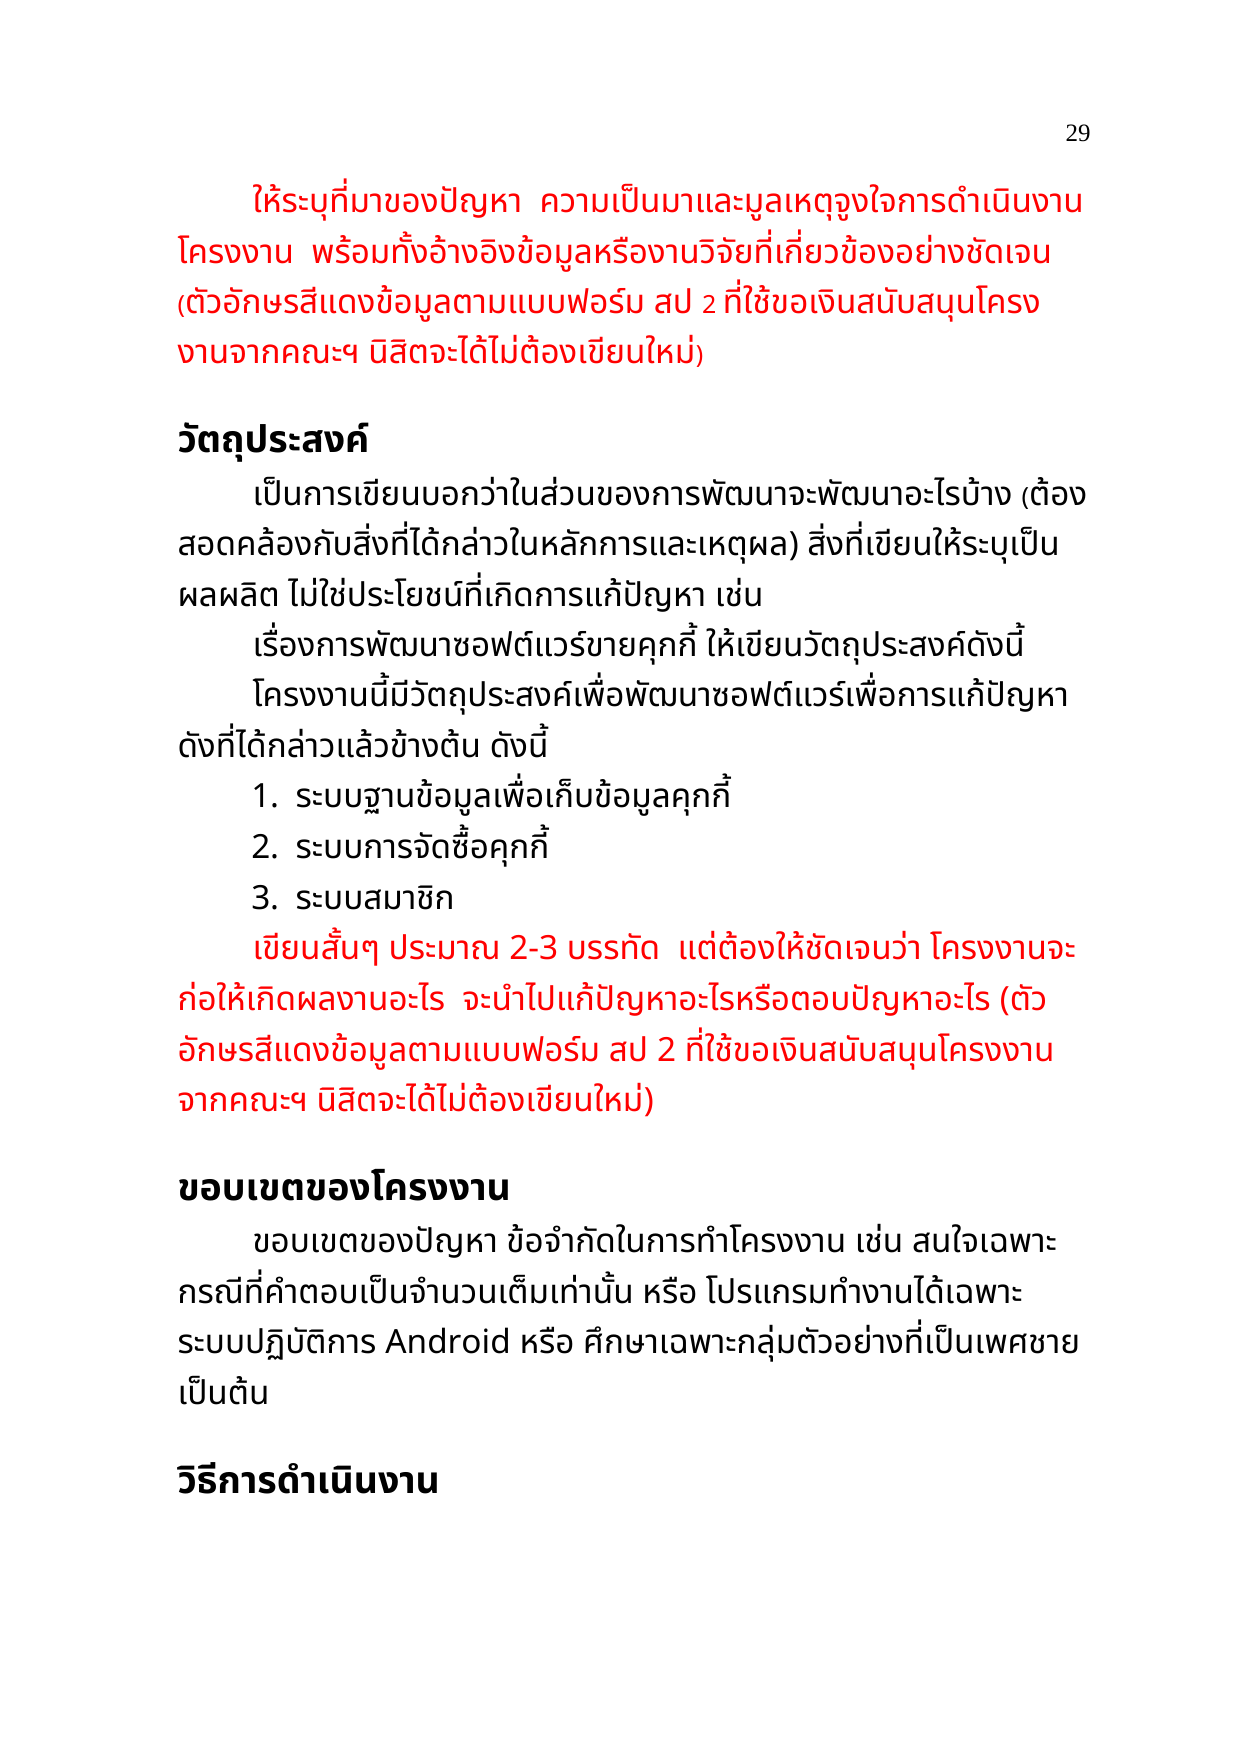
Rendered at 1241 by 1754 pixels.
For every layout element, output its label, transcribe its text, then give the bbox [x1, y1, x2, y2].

text วิธีการดำเนินงาน [177, 1453, 1090, 1510]
list ระบบฐานข้อมูลเพื่อเก็บข้อมูลคุกกี้ [251, 772, 1090, 823]
text เขียนสั้นๆ ประมาณ 2-3 บรรทัด แต่ต้องให้ชัดเจนว่า โครงงานจะก่อให้เกิดผลงานอะไร จะนำไปแก้ปัญหาอะไรหรือตอบปัญหาอะไร (ตัวอักษรสีแดงข้อมูลตามแบบฟอร์ม สป 2 ที่ใช้ขอเงินสนับสนุนโครงงานจากคณะฯ นิสิตจะได้ไม่ต้องเขียนใหม่) [177, 924, 1090, 1127]
text ให้ระบุที่มาของปัญหา ความเป็นมาและมูลเหตุจูงใจการดำเนินงานโครงงาน พร้อมทั้งอ้างอิงข้อมูลหรืองานวิจัยที่เกี่ยวข้องอย่างชัดเจน (ตัวอักษรสีแดงข้อมูลตามแบบฟอร์ม สป 2 ที่ใช้ขอเงินสนับสนุนโครงงานจากคณะฯ นิสิตจะได้ไม่ต้องเขียนใหม่) [177, 177, 1090, 379]
list ระบบการจัดซื้อคุกกี้ [251, 823, 1090, 873]
text ขอบเขตของปัญหา ข้อจำกัดในการทำโครงงาน เช่น สนใจเฉพาะกรณีที่คำตอบเป็นจำนวนเต็มเท่านั้น หรือ โปรแกรมทำงานได้เฉพาะระบบปฏิบัติการ Android หรือ ศึกษาเฉพาะกลุ่มตัวอย่างที่เป็นเพศชาย เป็นต้น [177, 1217, 1090, 1419]
text วัตถุประสงค์ [177, 413, 1090, 469]
text โครงงานนี้มีวัตถุประสงค์เพื่อพัฒนาซอฟต์แวร์เพื่อการแก้ปัญหาดังที่ได้กล่าวแล้วข้างต้น ดังนี้ [177, 671, 1090, 772]
list ระบบสมาชิก [251, 873, 1090, 924]
text ขอบเขตของโครงงาน [177, 1161, 1090, 1217]
text เป็นการเขียนบอกว่าในส่วนของการพัฒนาจะพัฒนาอะไรบ้าง (ต้องสอดคล้องกับสิ่งที่ได้กล่าวในหลักการและเหตุผล) สิ่งที่เขียนให้ระบุเป็นผลผลิต ไม่ใช่ประโยชน์ที่เกิดการแก้ปัญหา เช่น [177, 469, 1090, 621]
text เรื่องการพัฒนาซอฟต์แวร์ขายคุกกี้ ให้เขียนวัตถุประสงค์ดังนี้ [177, 621, 1090, 671]
